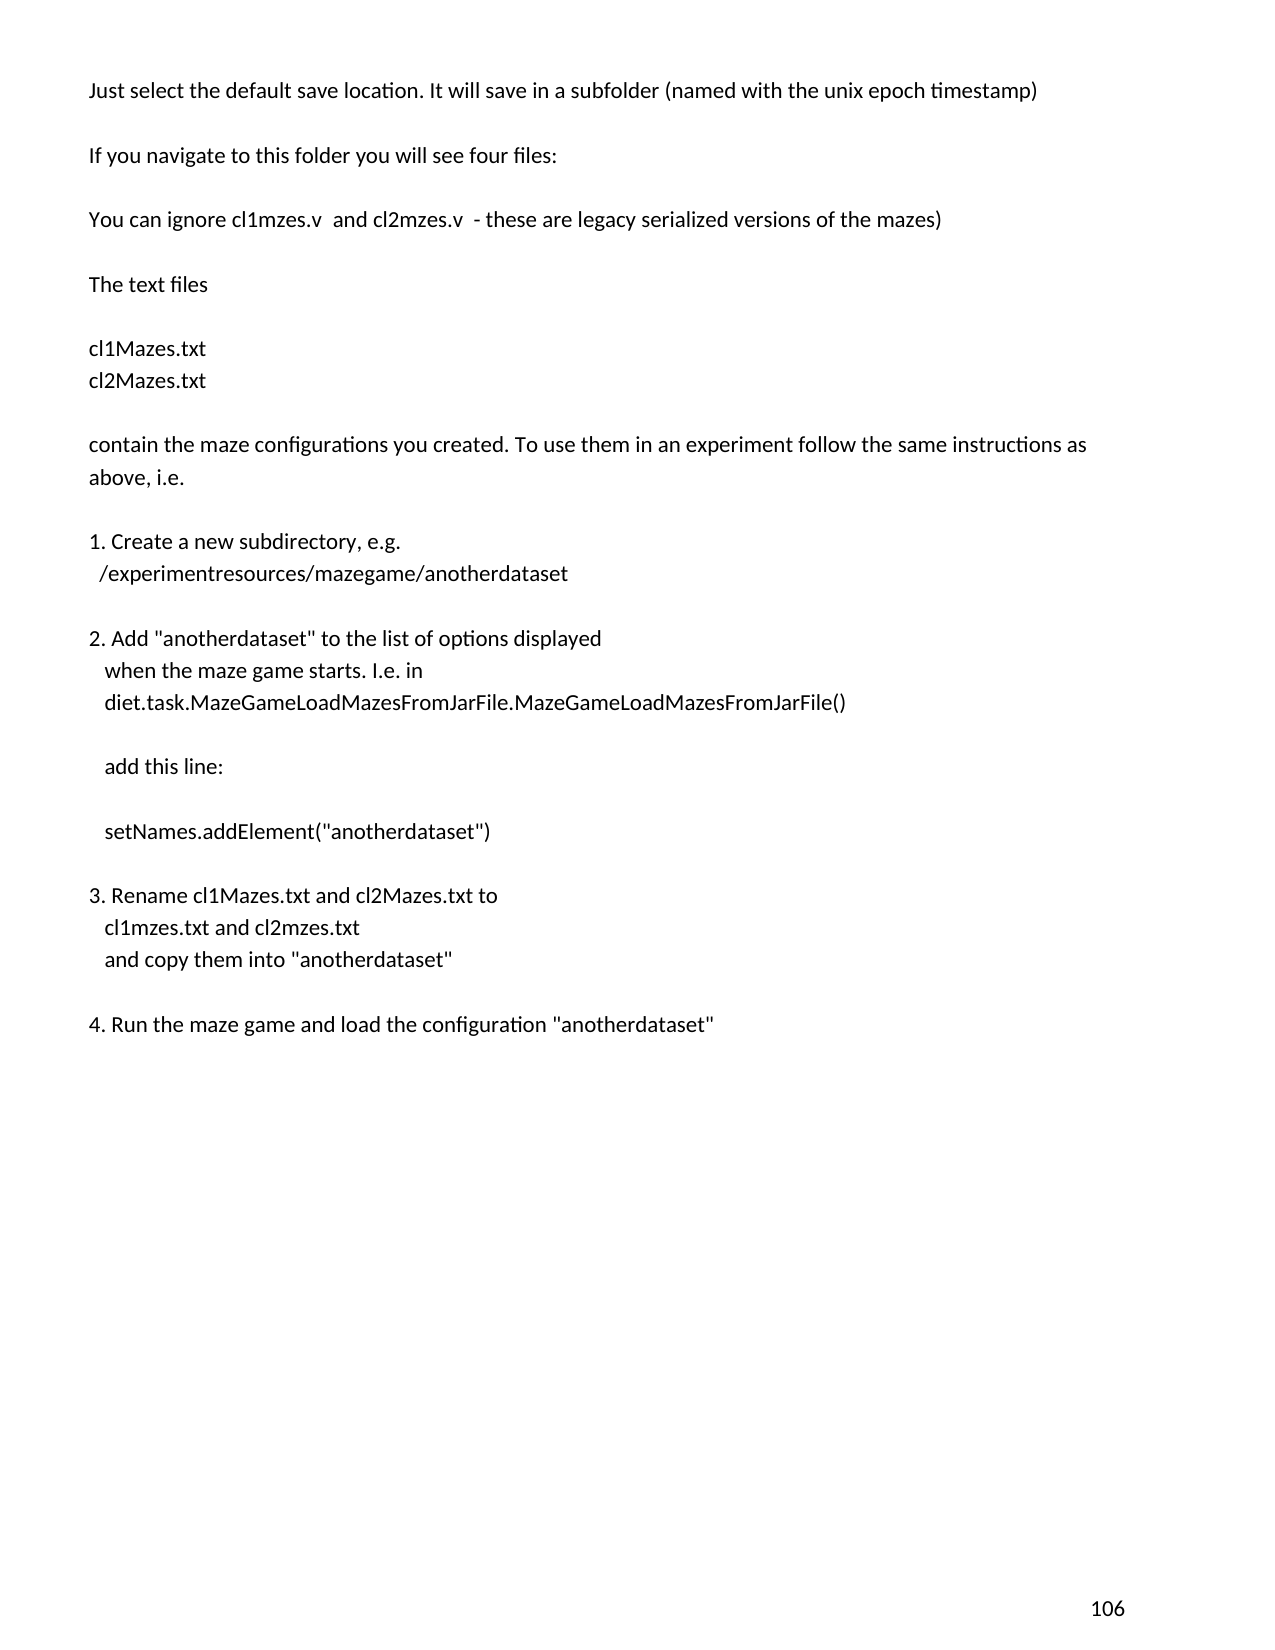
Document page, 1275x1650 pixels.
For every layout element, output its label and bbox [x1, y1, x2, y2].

text [89, 44, 1125, 1038]
